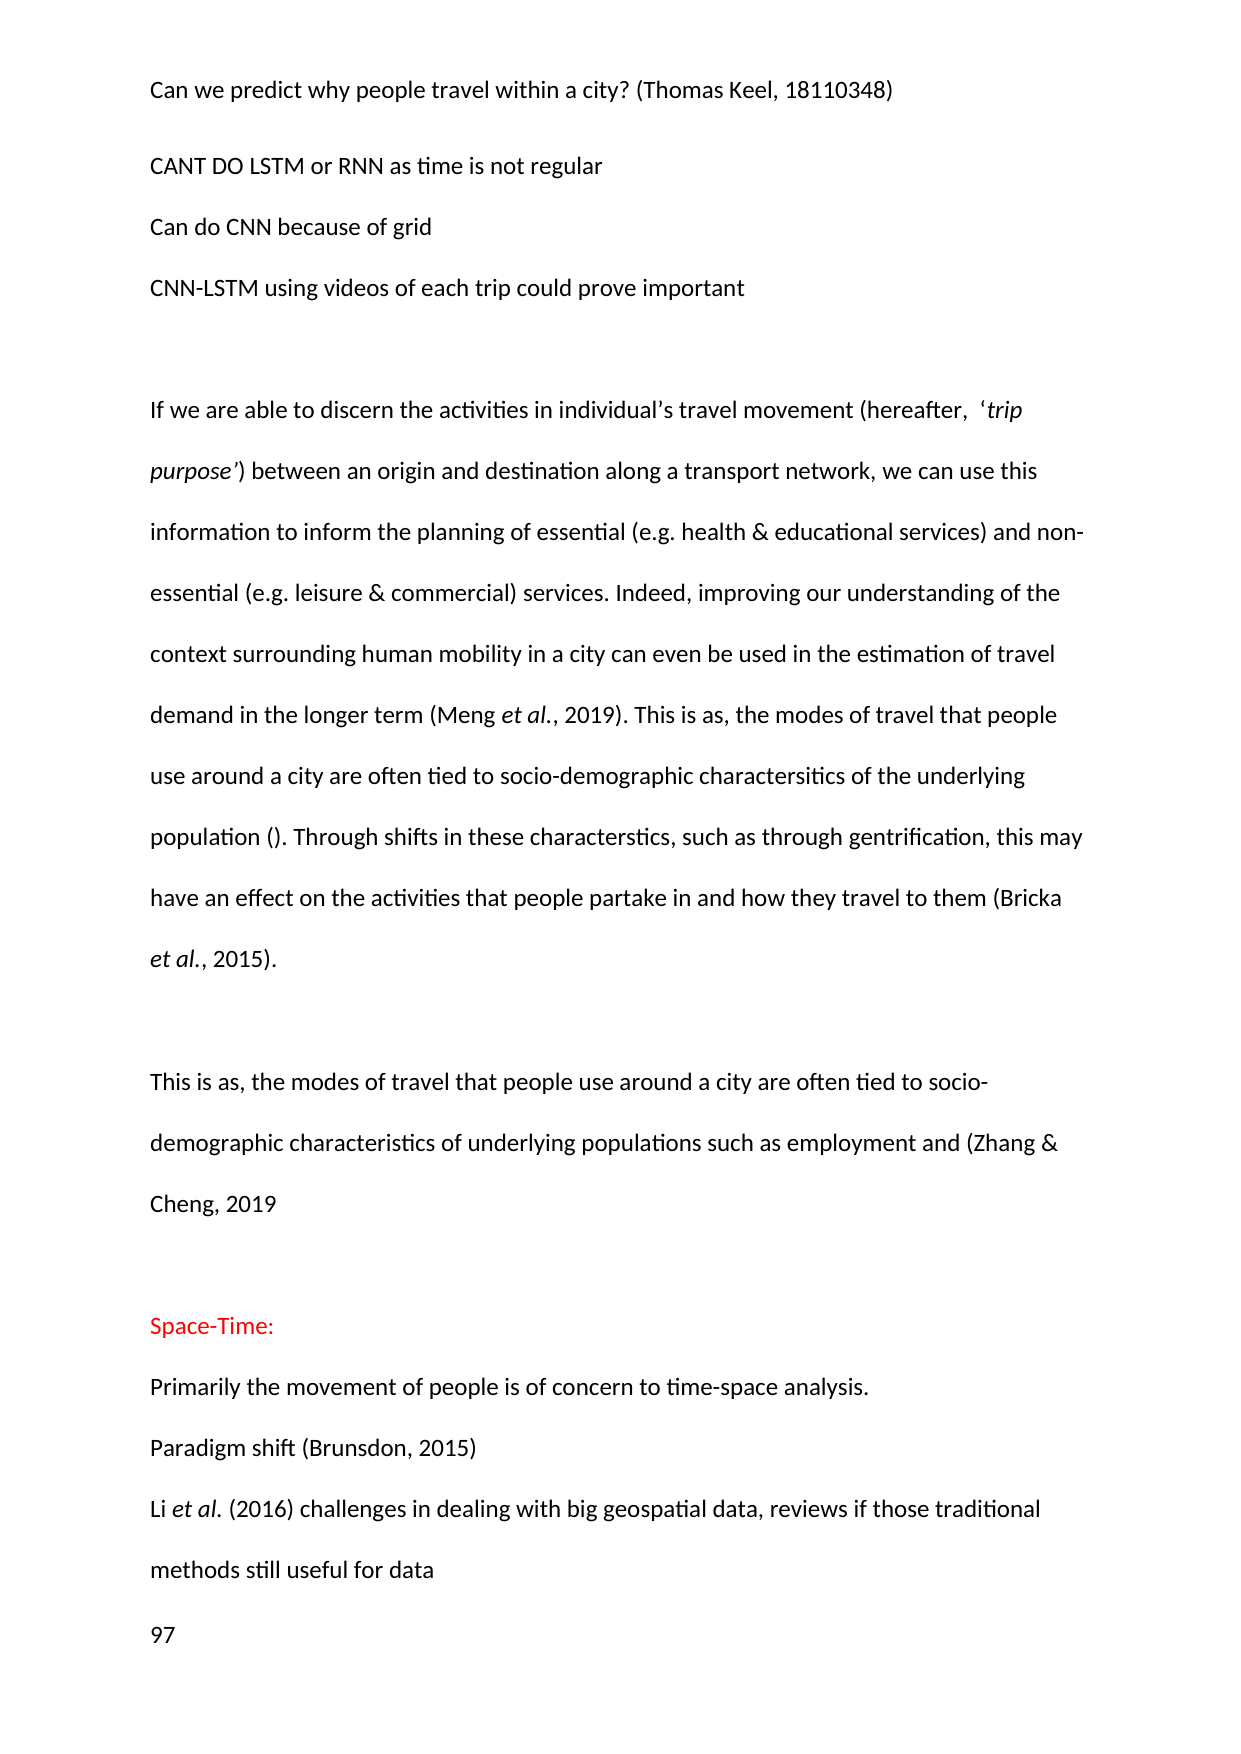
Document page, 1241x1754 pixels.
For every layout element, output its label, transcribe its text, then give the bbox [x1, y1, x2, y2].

text This is as, the modes of travel that people use around a city are often tied to socio-demographic characteristics of underlying populations such as employment and (Zhang & Cheng, 2019 [150, 1066, 1090, 1218]
text CNN-LSTM using videos of each trip could prove important [150, 272, 1090, 303]
text Primarily the movement of people is of concern to time-space analysis. [150, 1371, 1090, 1401]
text Paradigm shift (Brunsdon, 2015) [150, 1432, 1090, 1462]
text If we are able to discern the activities in individual’s travel movement (hereafter, ‘trip purpose’) between an origin and destination along a transport network, we can use this information to inform the planning of essential (e.g. health & educational services) and non-essential (e.g. leisure & commercial) services. Indeed, improving our understanding of the context surrounding human mobility in a city can even be used in the estimation of travel demand in the longer term (Meng et al., 2019). This is as, the modes of travel that people use around a city are often tied to socio-demographic charactersitics of the underlying population (). Through shifts in these characterstics, such as through gentrification, this may have an effect on the activities that people partake in and how they travel to them (Bricka et al., 2015). [150, 394, 1090, 974]
text Li et al. (2016) challenges in dealing with big geospatial data, reviews if those traditional methods still useful for data [150, 1493, 1090, 1584]
text CANT DO LSTM or RNN as time is not regular [150, 150, 1090, 181]
text Space-Time: [150, 1310, 1090, 1340]
text Can do CNN because of grid [150, 211, 1090, 242]
